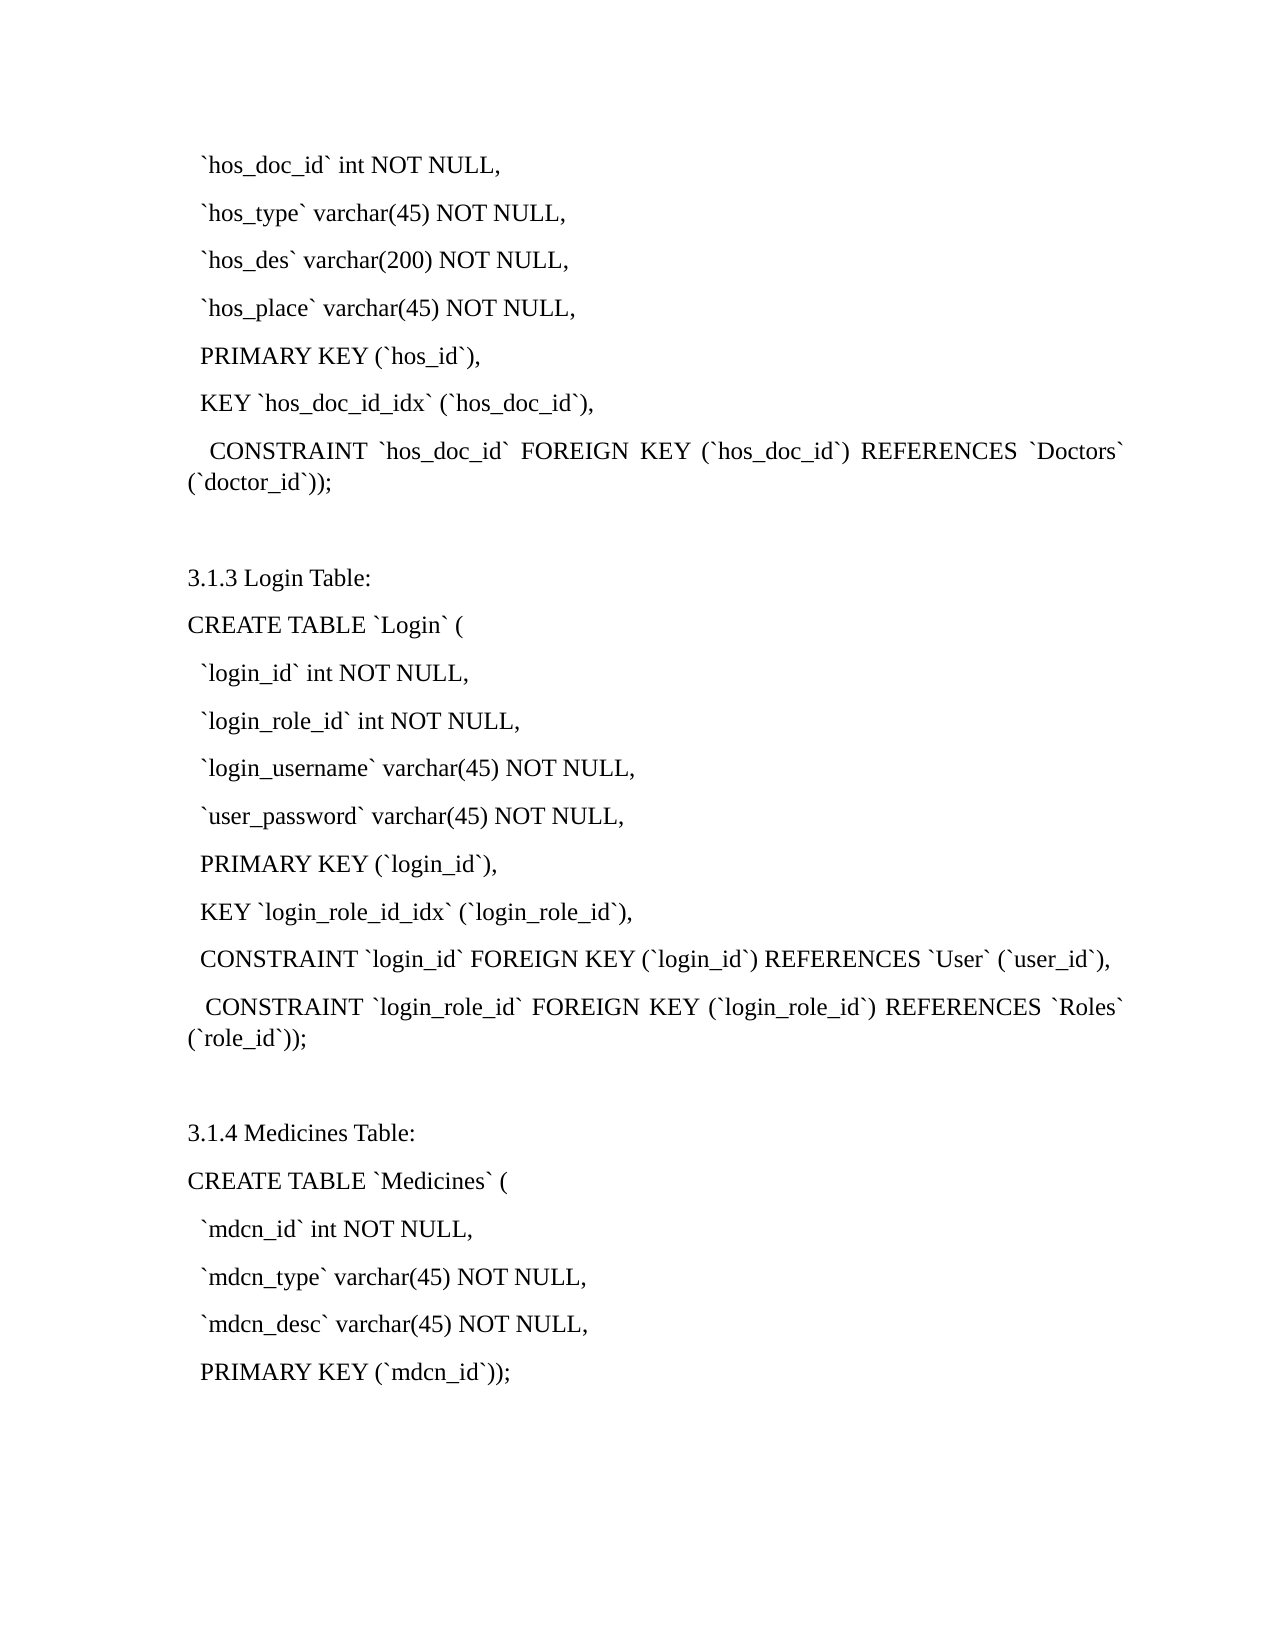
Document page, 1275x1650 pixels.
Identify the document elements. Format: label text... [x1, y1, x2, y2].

text CONSTRAINT `login_role_id` FOREIGN KEY (`login_role_id`) REFERENCES `Roles` (`role_id`)); [187, 992, 1125, 1052]
text `hos_des` varchar(200) NOT NULL, [187, 245, 1125, 274]
text PRIMARY KEY (`hos_id`), [187, 341, 1125, 369]
text CONSTRAINT `login_id` FOREIGN KEY (`login_id`) REFERENCES `User` (`user_id`), [187, 944, 1125, 973]
text `hos_type` varchar(45) NOT NULL, [187, 198, 1125, 226]
text `user_password` varchar(45) NOT NULL, [187, 801, 1125, 830]
text `mdcn_id` int NOT NULL, [187, 1214, 1125, 1243]
text PRIMARY KEY (`login_id`), [187, 849, 1125, 878]
text KEY `login_role_id_idx` (`login_role_id`), [187, 897, 1125, 925]
text CREATE TABLE `Login` ( [187, 610, 1125, 639]
text PRIMARY KEY (`mdcn_id`)); [187, 1357, 1125, 1386]
text `hos_doc_id` int NOT NULL, [187, 150, 1125, 179]
text `login_role_id` int NOT NULL, [187, 706, 1125, 734]
text CONSTRAINT `hos_doc_id` FOREIGN KEY (`hos_doc_id`) REFERENCES `Doctors` (`doctor_id`)); [187, 436, 1125, 496]
text `mdcn_desc` varchar(45) NOT NULL, [187, 1309, 1125, 1338]
text 3.1.4 Medicines Table: [187, 1118, 1125, 1147]
text `login_username` varchar(45) NOT NULL, [187, 753, 1125, 782]
text `mdcn_type` varchar(45) NOT NULL, [187, 1262, 1125, 1290]
text 3.1.3 Login Table: [187, 563, 1125, 591]
text `login_id` int NOT NULL, [187, 658, 1125, 687]
text KEY `hos_doc_id_idx` (`hos_doc_id`), [187, 388, 1125, 417]
text CREATE TABLE `Medicines` ( [187, 1166, 1125, 1195]
text `hos_place` varchar(45) NOT NULL, [187, 293, 1125, 322]
